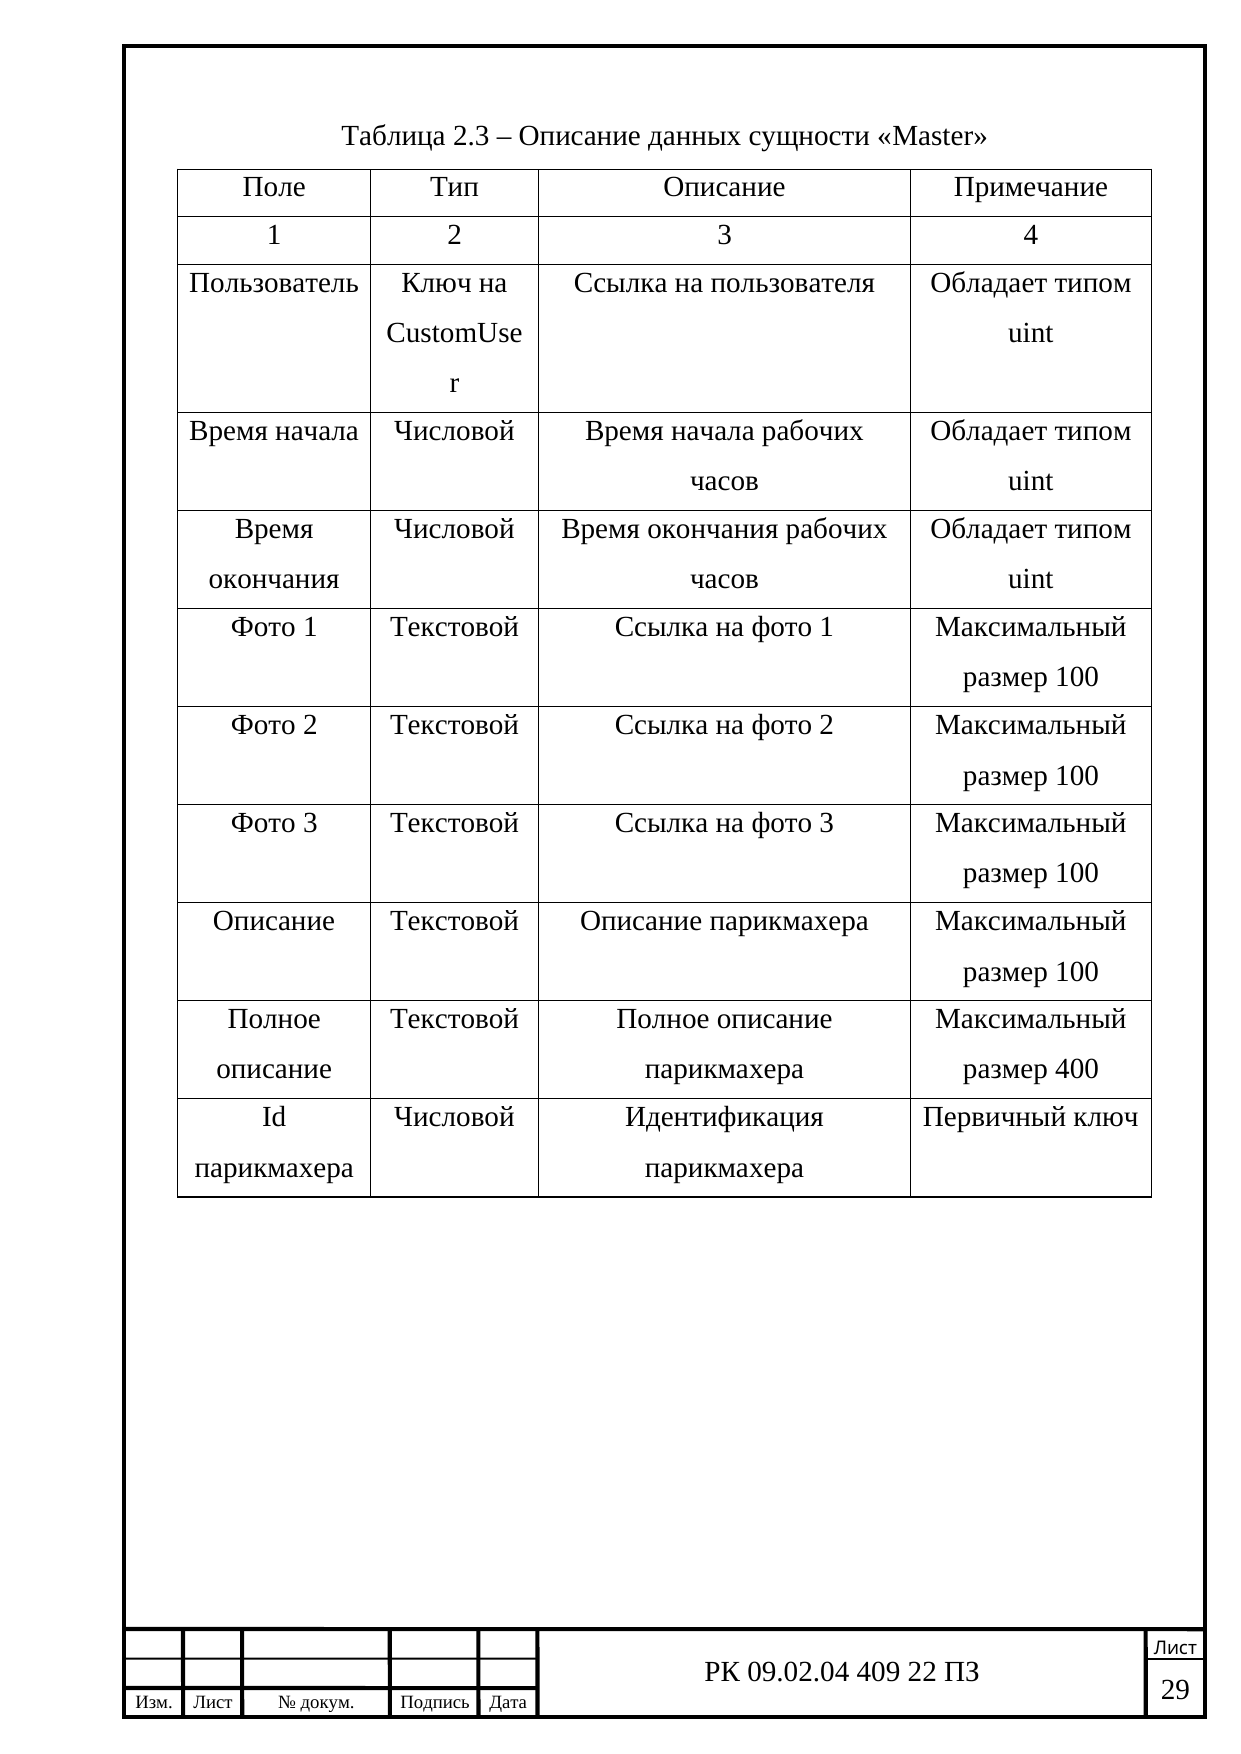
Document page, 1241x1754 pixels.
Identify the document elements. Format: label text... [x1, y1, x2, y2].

table_cell Пользователь [178, 265, 370, 412]
table_cell Описание парикмахера [539, 903, 910, 1000]
table_cell Текстовой [371, 903, 538, 1000]
table_cell Текстовой [371, 609, 538, 706]
table_header Поле [178, 170, 370, 216]
table_cell Числовой [371, 511, 538, 608]
table_cell Обладает типом uint [911, 511, 1151, 608]
table_cell Время начала рабочих часов [539, 413, 910, 510]
table_cell Фото 1 [178, 609, 370, 706]
table_cell Обладает типом uint [911, 413, 1151, 510]
table_cell 1 [178, 217, 370, 264]
table_cell Ключ на CustomUser [371, 265, 538, 412]
table_cell Описание [178, 903, 370, 1000]
table_cell Фото 2 [178, 707, 370, 804]
table_cell Максимальный размер 100 [911, 609, 1151, 706]
table_cell Ссылка на фото 1 [539, 609, 910, 706]
text Таблица 2.3 – Описание данных сущности «Master» [177, 118, 1152, 152]
table_cell Текстовой [371, 707, 538, 804]
table_cell 3 [539, 217, 910, 264]
table_header Описание [539, 170, 910, 216]
table_cell Ссылка на фото 2 [539, 707, 910, 804]
table_cell Ссылка на фото 3 [539, 805, 910, 902]
table_cell Числовой [371, 413, 538, 510]
table_cell Время окончания [178, 511, 370, 608]
table_cell Полное описание парикмахера [539, 1001, 910, 1098]
table_cell Максимальный размер 100 [911, 805, 1151, 902]
table_cell Максимальный размер 100 [911, 707, 1151, 804]
table_cell Ссылка на пользователя [539, 265, 910, 412]
table_cell Время окончания рабочих часов [539, 511, 910, 608]
table_cell Идентификация парикмахера [539, 1099, 910, 1196]
table_cell Максимальный размер 400 [911, 1001, 1151, 1098]
table_cell Числовой [371, 1099, 538, 1196]
table_cell 2 [371, 217, 538, 264]
table_cell Первичный ключ [911, 1099, 1151, 1196]
table_header Примечание [911, 170, 1151, 216]
table_cell 4 [911, 217, 1151, 264]
table_cell Максимальный размер 100 [911, 903, 1151, 1000]
table_cell Полное описание [178, 1001, 370, 1098]
table_cell Обладает типом uint [911, 265, 1151, 412]
table_cell Фото 3 [178, 805, 370, 902]
table_cell Текстовой [371, 805, 538, 902]
table_cell Id парикмахера [178, 1099, 370, 1196]
table_header Тип [371, 170, 538, 216]
table_cell Текстовой [371, 1001, 538, 1098]
table_cell Время начала [178, 413, 370, 510]
